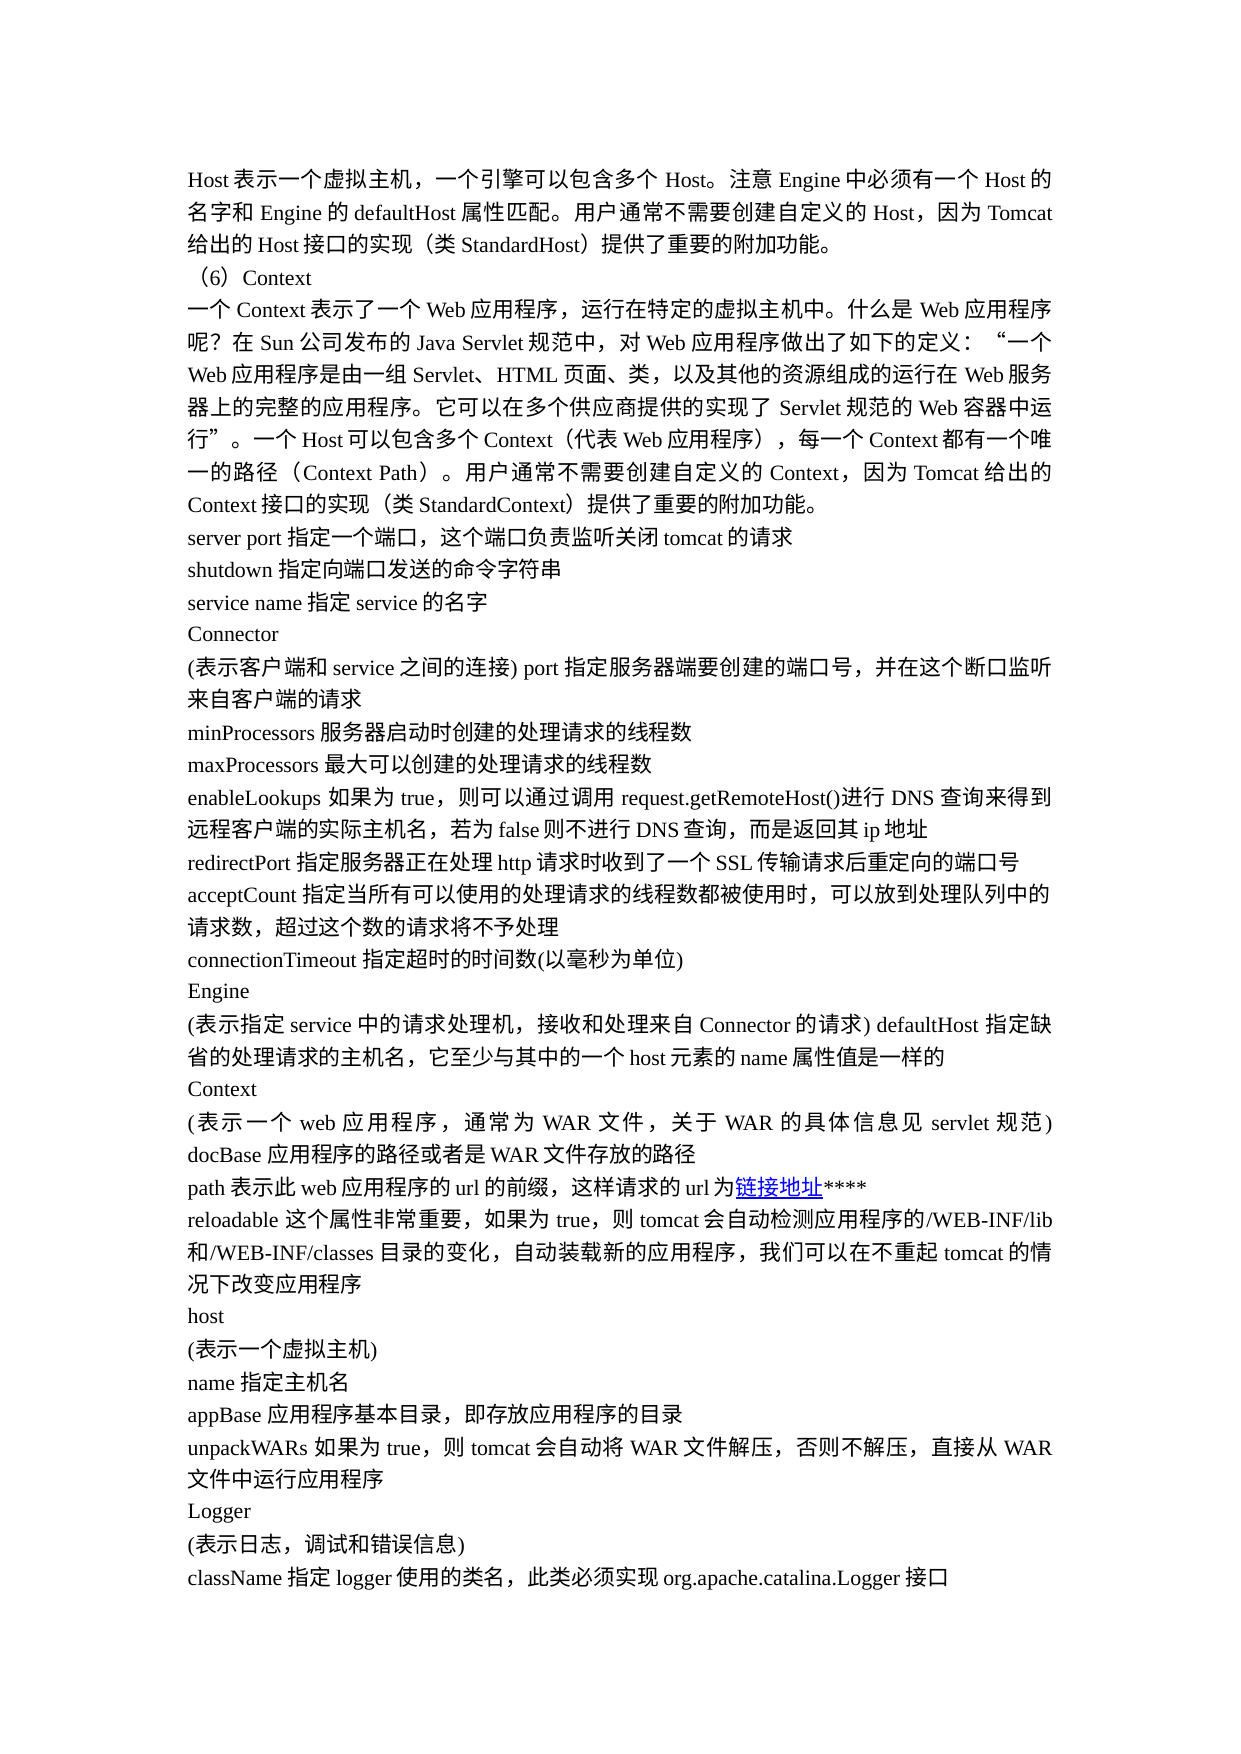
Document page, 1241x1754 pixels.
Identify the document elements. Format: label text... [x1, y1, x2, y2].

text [187, 162, 1053, 259]
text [187, 519, 1053, 1592]
text （6）Context 一个Context表示了一个Web应用程序，运行在特定的虚拟主机中。什么是Web应用程序呢？在Sun公司发布的Java Servlet规范中，对Web应用程序做出了如下的定义：“一个Web应用程序是由一组Servlet、HTML页面、类，以及其他的资源组成的运行在Web服务器上的完整的应用程序。它可以在多个供应商提供的实现了Servlet规范的Web容器中运行”。一个Host可以包含多个Context（代表Web应用程序），每一个Context都有一个唯一的路径（Context Path）。用户通常不需要创建自定义的Context，因为Tomcat给出的Context接口的实现（类StandardContext）提供了重要的附加功能。 [187, 259, 1053, 519]
